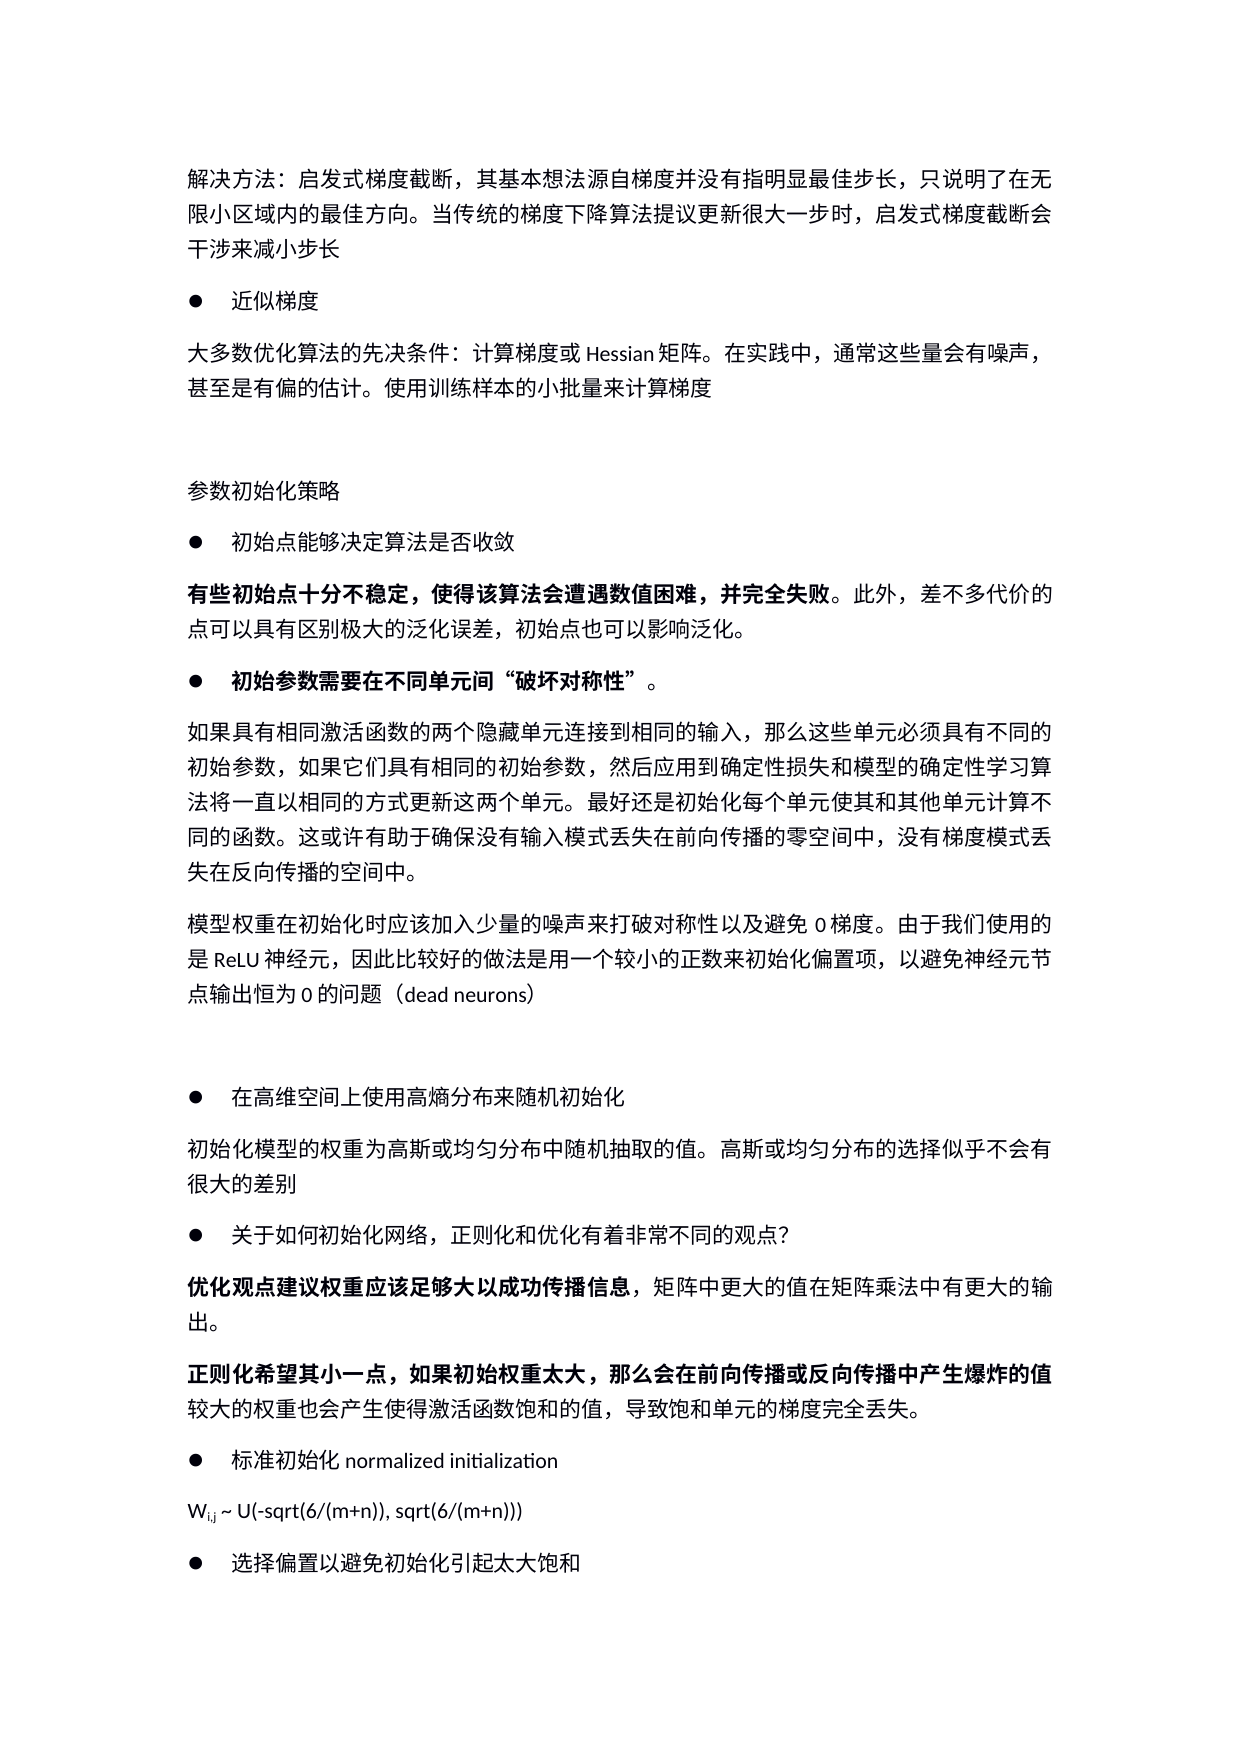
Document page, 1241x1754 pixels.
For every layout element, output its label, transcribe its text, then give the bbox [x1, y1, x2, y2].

list 关于如何初始化网络，正则化和优化有着非常不同的观点？ [187, 1218, 1053, 1250]
text Wi,j ~ U(-sqrt(6/(m+n)), sqrt(6/(m+n))) [187, 1494, 1053, 1527]
text 大多数优化算法的先决条件：计算梯度或Hessian矩阵。在实践中，通常这些量会有噪声，甚至是有偏的估计。使用训练样本的小批量来计算梯度 [187, 335, 1053, 403]
list 初始参数需要在不同单元间“破坏对称性”。 [187, 663, 1053, 696]
text 解决方法：启发式梯度截断，其基本想法源自梯度并没有指明显最佳步长，只说明了在无限小区域内的最佳方向。当传统的梯度下降算法提议更新很大一步时，启发式梯度截断会干涉来减小步长 [187, 162, 1053, 264]
text 如果具有相同激活函数的两个隐藏单元连接到相同的输入，那么这些单元必须具有不同的初始参数，如果它们具有相同的初始参数，然后应用到确定性损失和模型的确定性学习算法将一直以相同的方式更新这两个单元。最好还是初始化每个单元使其和其他单元计算不同的函数。这或许有助于确保没有输入模式丢失在前向传播的零空间中，没有梯度模式丢失在反向传播的空间中。 [187, 715, 1053, 887]
text 初始化模型的权重为高斯或均匀分布中随机抽取的值。高斯或均匀分布的选择似乎不会有很大的差别 [187, 1131, 1053, 1199]
text 有些初始点十分不稳定，使得该算法会遭遇数值困难，并完全失败。此外，差不多代价的点可以具有区别极大的泛化误差，初始点也可以影响泛化。 [187, 577, 1053, 644]
text 正则化希望其小一点，如果初始权重太大，那么会在前向传播或反向传播中产生爆炸的值。较大的权重也会产生使得激活函数饱和的值，导致饱和单元的梯度完全丢失。 [187, 1356, 1053, 1424]
list 在高维空间上使用高熵分布来随机初始化 [187, 1079, 1053, 1112]
text 参数初始化策略 [187, 473, 1053, 506]
text 模型权重在初始化时应该加入少量的噪声来打破对称性以及避免0梯度。由于我们使用的是ReLU神经元，因此比较好的做法是用一个较小的正数来初始化偏置项，以避免神经元节点输出恒为0的问题（dead neurons） [187, 907, 1053, 1009]
list 近似梯度 [187, 284, 1053, 316]
list 初始点能够决定算法是否收敛 [187, 525, 1053, 557]
list 选择偏置以避免初始化引起太大饱和 [187, 1546, 1053, 1578]
text 优化观点建议权重应该足够大以成功传播信息，矩阵中更大的值在矩阵乘法中有更大的输出。 [187, 1269, 1053, 1337]
list 标准初始化normalized initialization [187, 1443, 1053, 1475]
